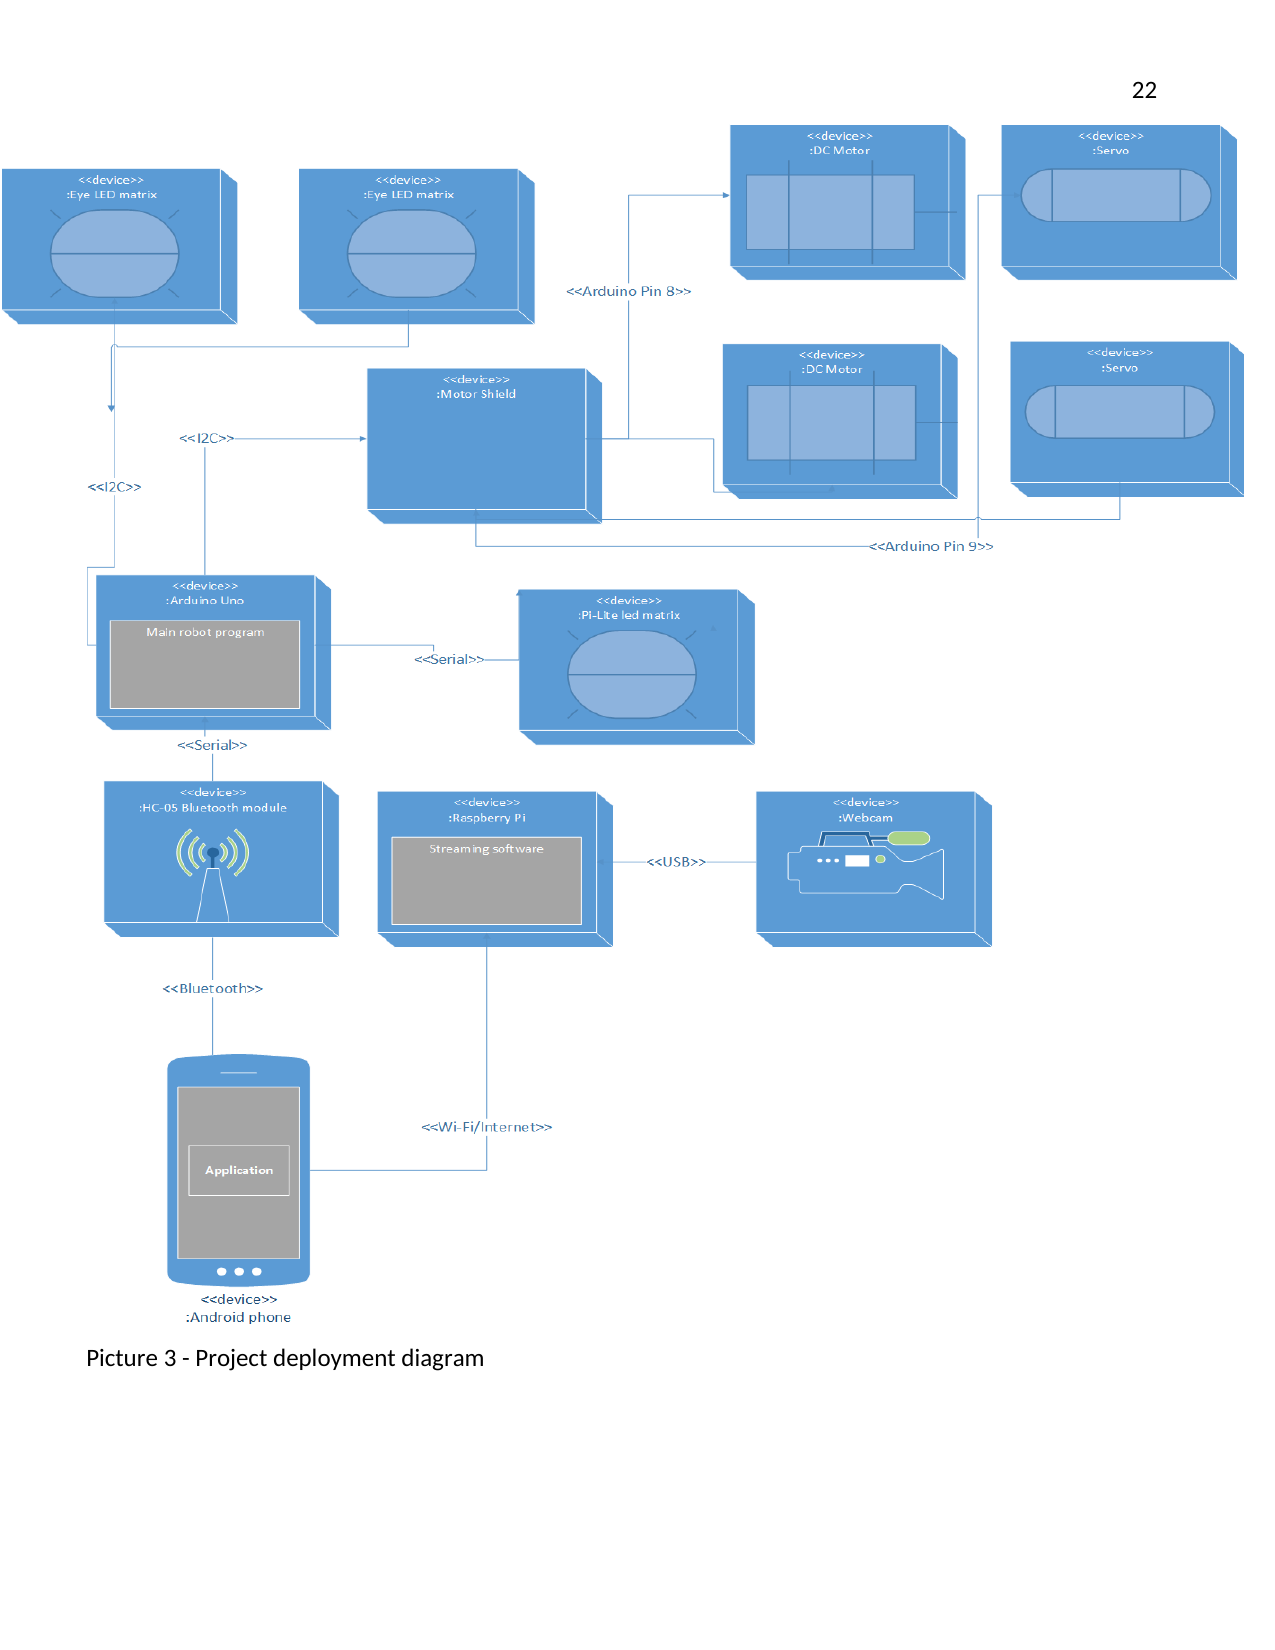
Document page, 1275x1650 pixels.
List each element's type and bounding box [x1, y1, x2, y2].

picture [0, 123, 1243, 1329]
